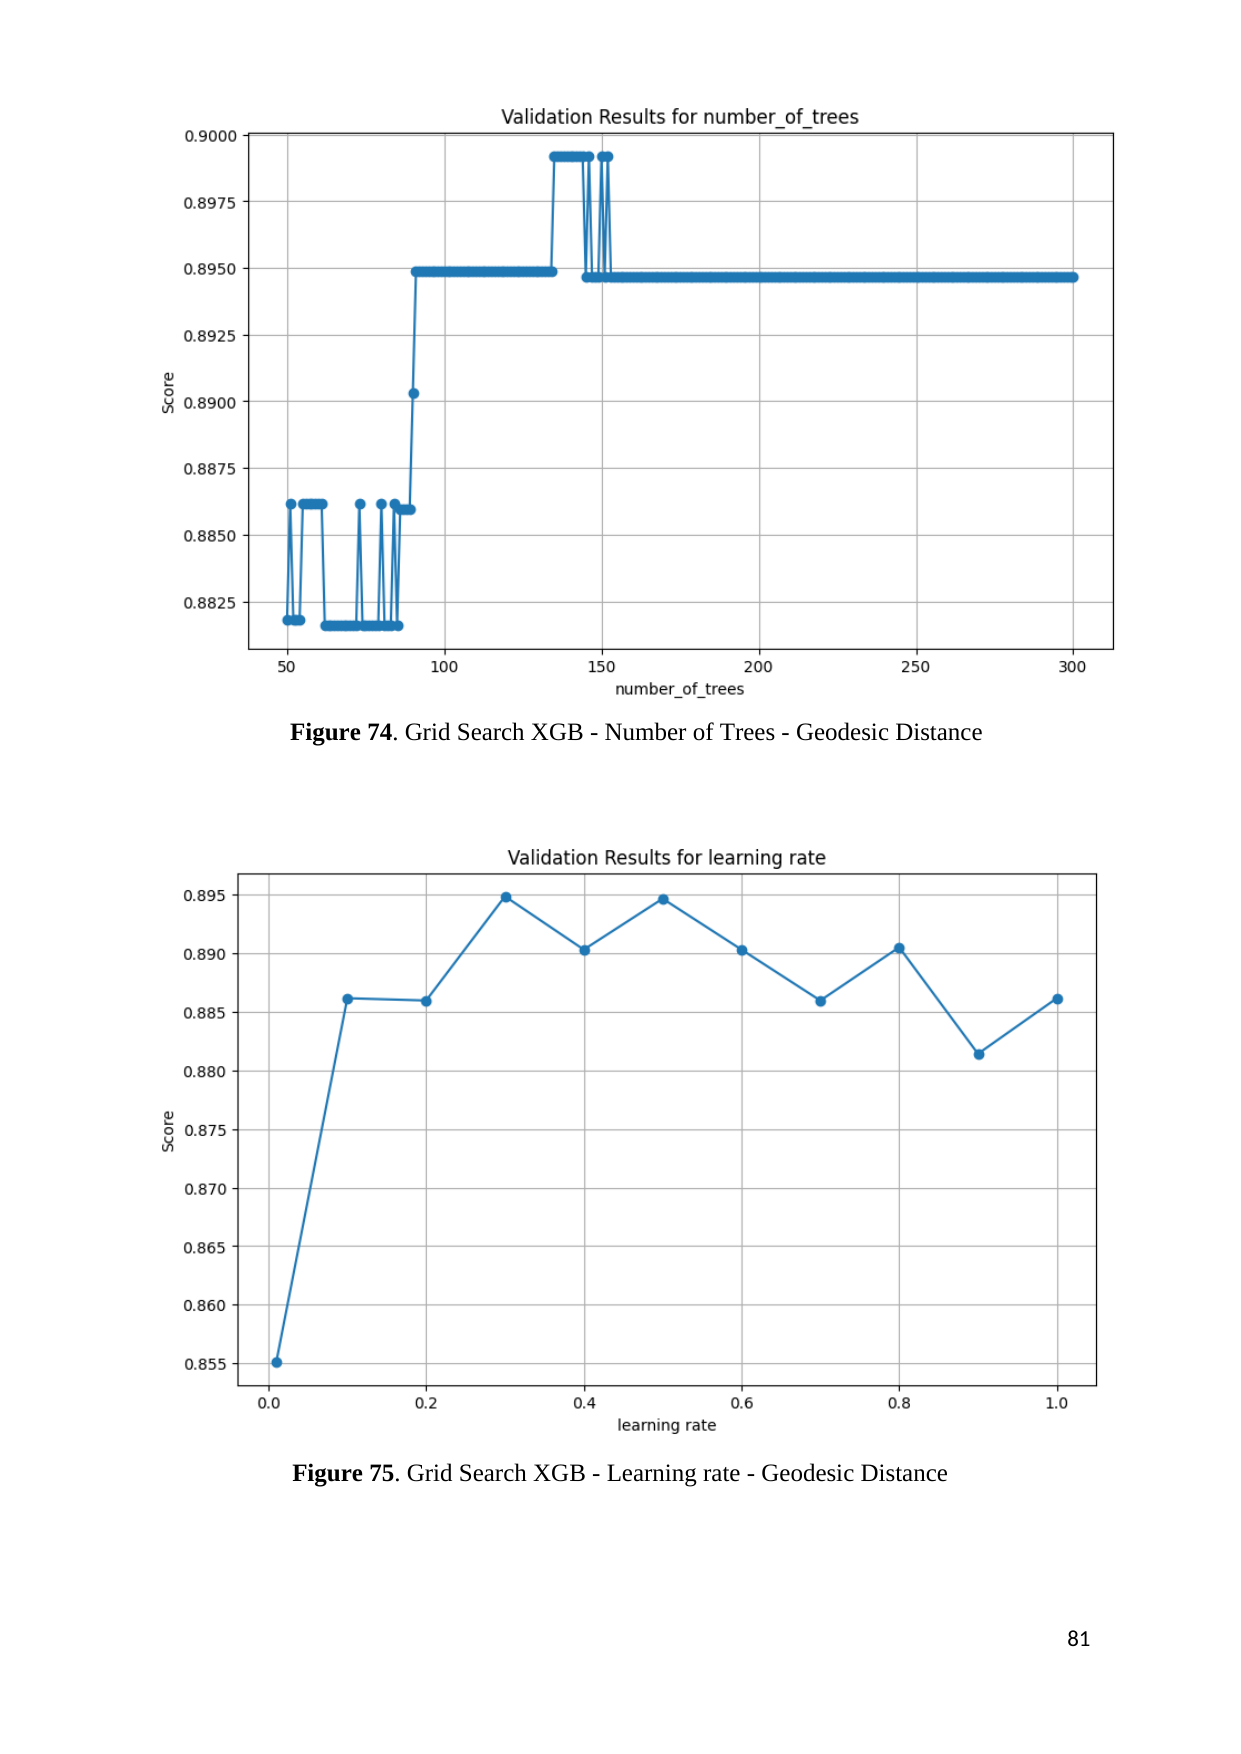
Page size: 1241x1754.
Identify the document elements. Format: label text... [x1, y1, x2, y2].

picture [150, 97, 1123, 708]
text Figure 75. Grid Search XGB - Learning rate - Geodesic Distance [150, 1458, 1090, 1486]
picture [150, 838, 1106, 1444]
